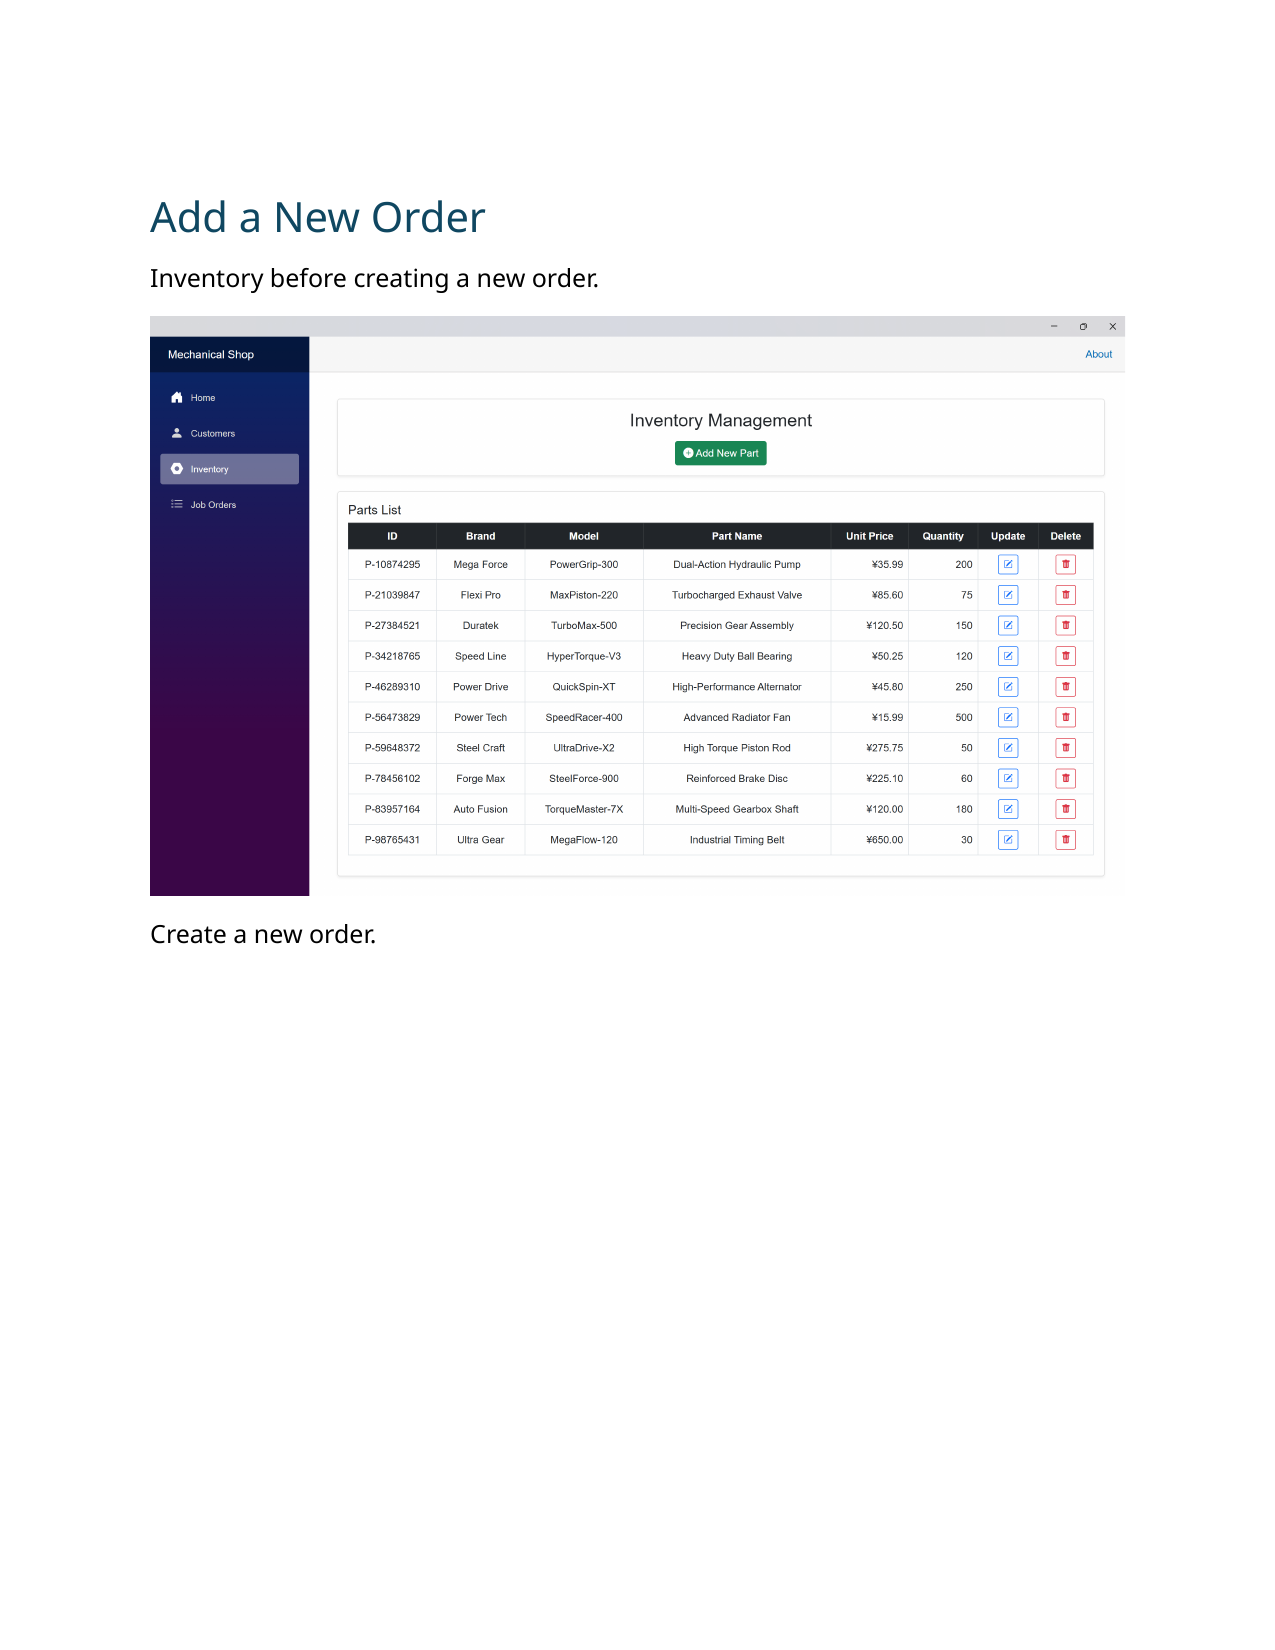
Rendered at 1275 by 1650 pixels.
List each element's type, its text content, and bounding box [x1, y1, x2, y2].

text Inventory before creating a new order. [150, 261, 1125, 295]
text Create a new order. [150, 917, 1125, 951]
subtitle Add a New Order [150, 187, 1125, 244]
picture [150, 316, 1125, 896]
